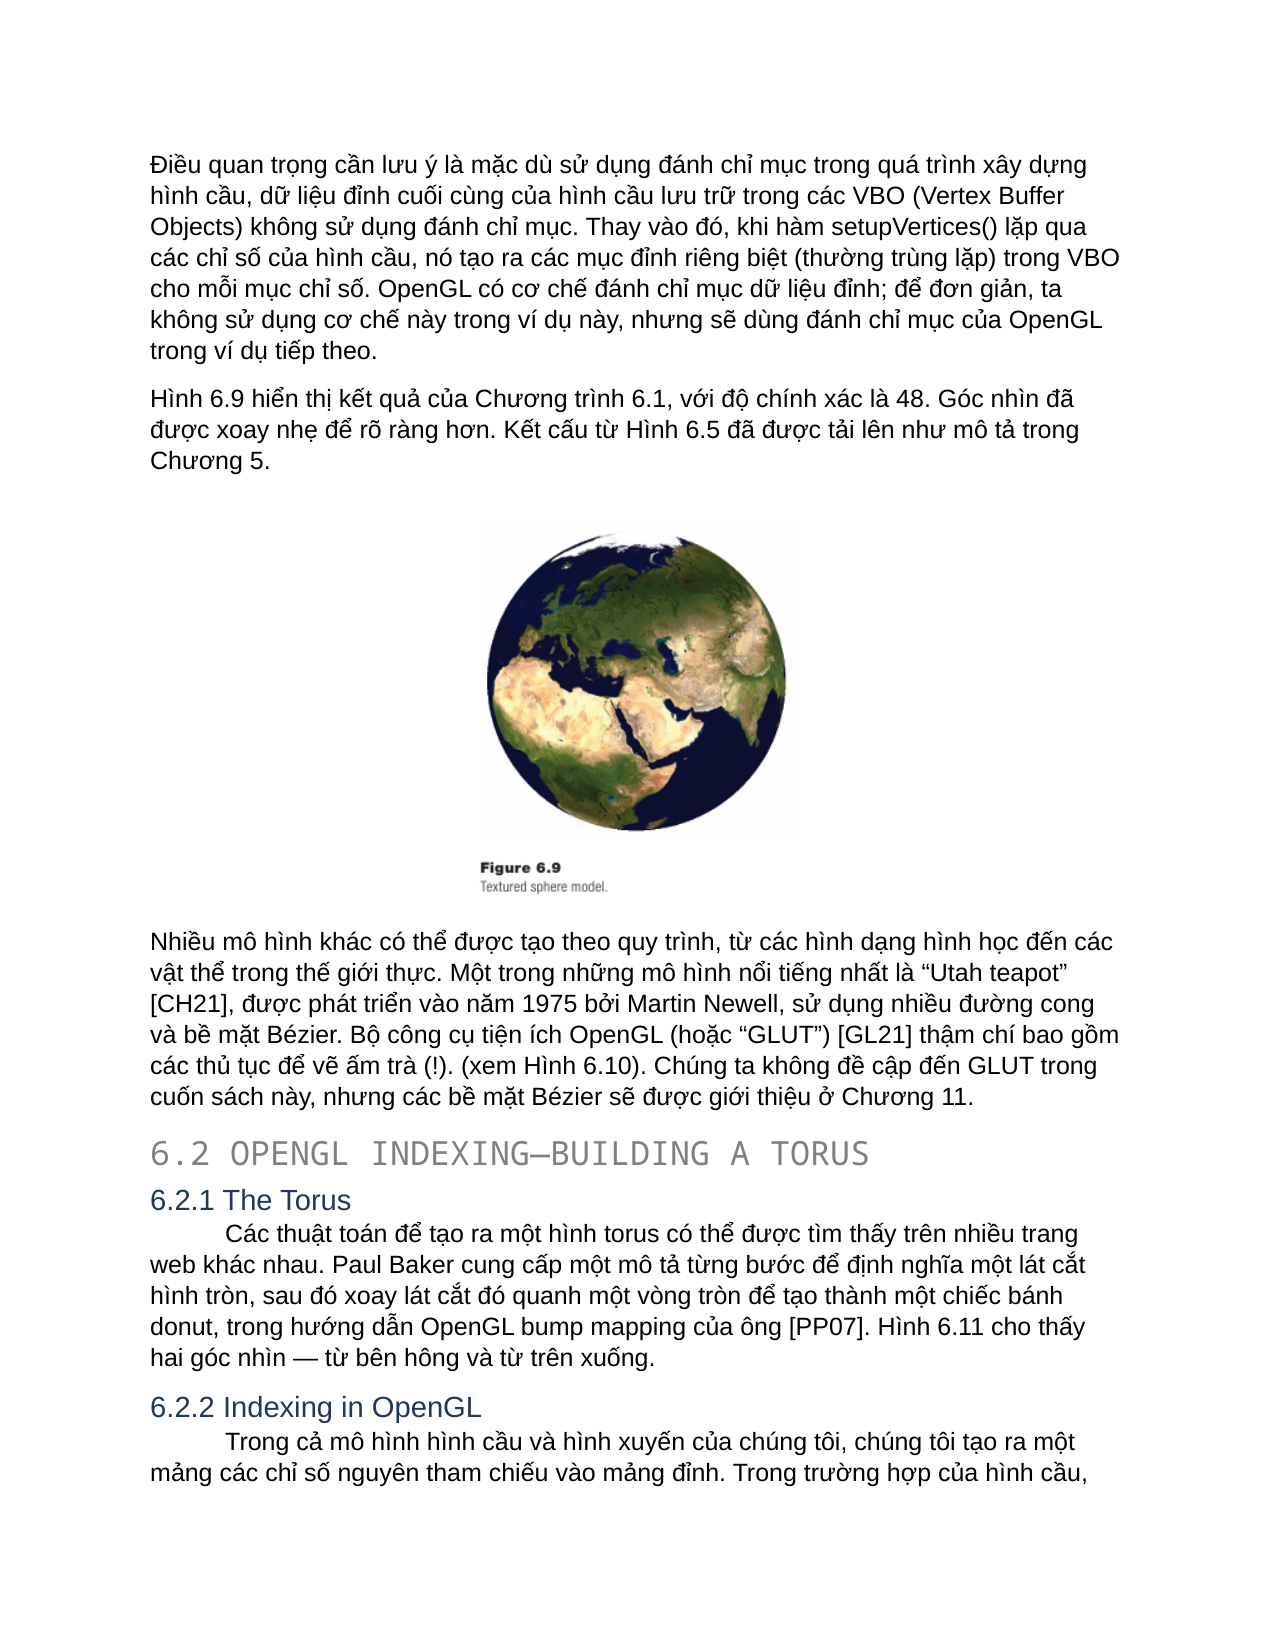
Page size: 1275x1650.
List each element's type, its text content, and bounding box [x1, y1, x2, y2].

text Các thuật toán để tạo ra một hình torus có thể được tìm thấy trên nhiều trang web khác nhau. Paul Baker cung cấp một mô tả từng bước để định nghĩa một lát cắt hình tròn, sau đó xoay lát cắt đó quanh một vòng tròn để tạo thành một chiếc bánh donut, trong hướng dẫn OpenGL bump mapping của ông [PP07]. Hình 6.11 cho thấy hai góc nhìn — từ bên hông và từ trên xuống. [150, 1219, 1125, 1372]
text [150, 1427, 1125, 1486]
subtitle 6.2 OPENGL INDEXING—BUILDING A TORUS [150, 1129, 1125, 1175]
picture [451, 493, 824, 908]
text Hình 6.9 hiển thị kết quả của Chương trình 6.1, với độ chính xác là 48. Góc nhìn đã được xoay nhẹ để rõ ràng hơn. Kết cấu từ Hình 6.5 đã được tải lên như mô tả trong Chương 5. [150, 384, 1125, 475]
subtitle 6.2.2 Indexing in OpenGL [150, 1391, 1125, 1424]
text Nhiều mô hình khác có thể được tạo theo quy trình, từ các hình dạng hình học đến các vật thể trong thế giới thực. Một trong những mô hình nổi tiếng nhất là “Utah teapot” [CH21], được phát triển vào năm 1975 bởi Martin Newell, sử dụng nhiều đường cong và bề mặt Bézier. Bộ công cụ tiện ích OpenGL (hoặc “GLUT”) [GL21] thậm chí bao gồm các thủ tục để vẽ ấm trà (!). (xem Hình 6.10). Chúng ta không đề cập đến GLUT trong cuốn sách này, nhưng các bề mặt Bézier sẽ được giới thiệu ở Chương 11. [150, 926, 1125, 1110]
subtitle 6.2.1 The Torus [150, 1182, 1125, 1216]
text Điều quan trọng cần lưu ý là mặc dù sử dụng đánh chỉ mục trong quá trình xây dựng hình cầu, dữ liệu đỉnh cuối cùng của hình cầu lưu trữ trong các VBO (Vertex Buffer Objects) không sử dụng đánh chỉ mục. Thay vào đó, khi hàm setupVertices() lặp qua các chỉ số của hình cầu, nó tạo ra các mục đỉnh riêng biệt (thường trùng lặp) trong VBO cho mỗi mục chỉ số. OpenGL có cơ chế đánh chỉ mục dữ liệu đỉnh; để đơn giản, ta không sử dụng cơ chế này trong ví dụ này, nhưng sẽ dùng đánh chỉ mục của OpenGL trong ví dụ tiếp theo. [150, 150, 1125, 365]
